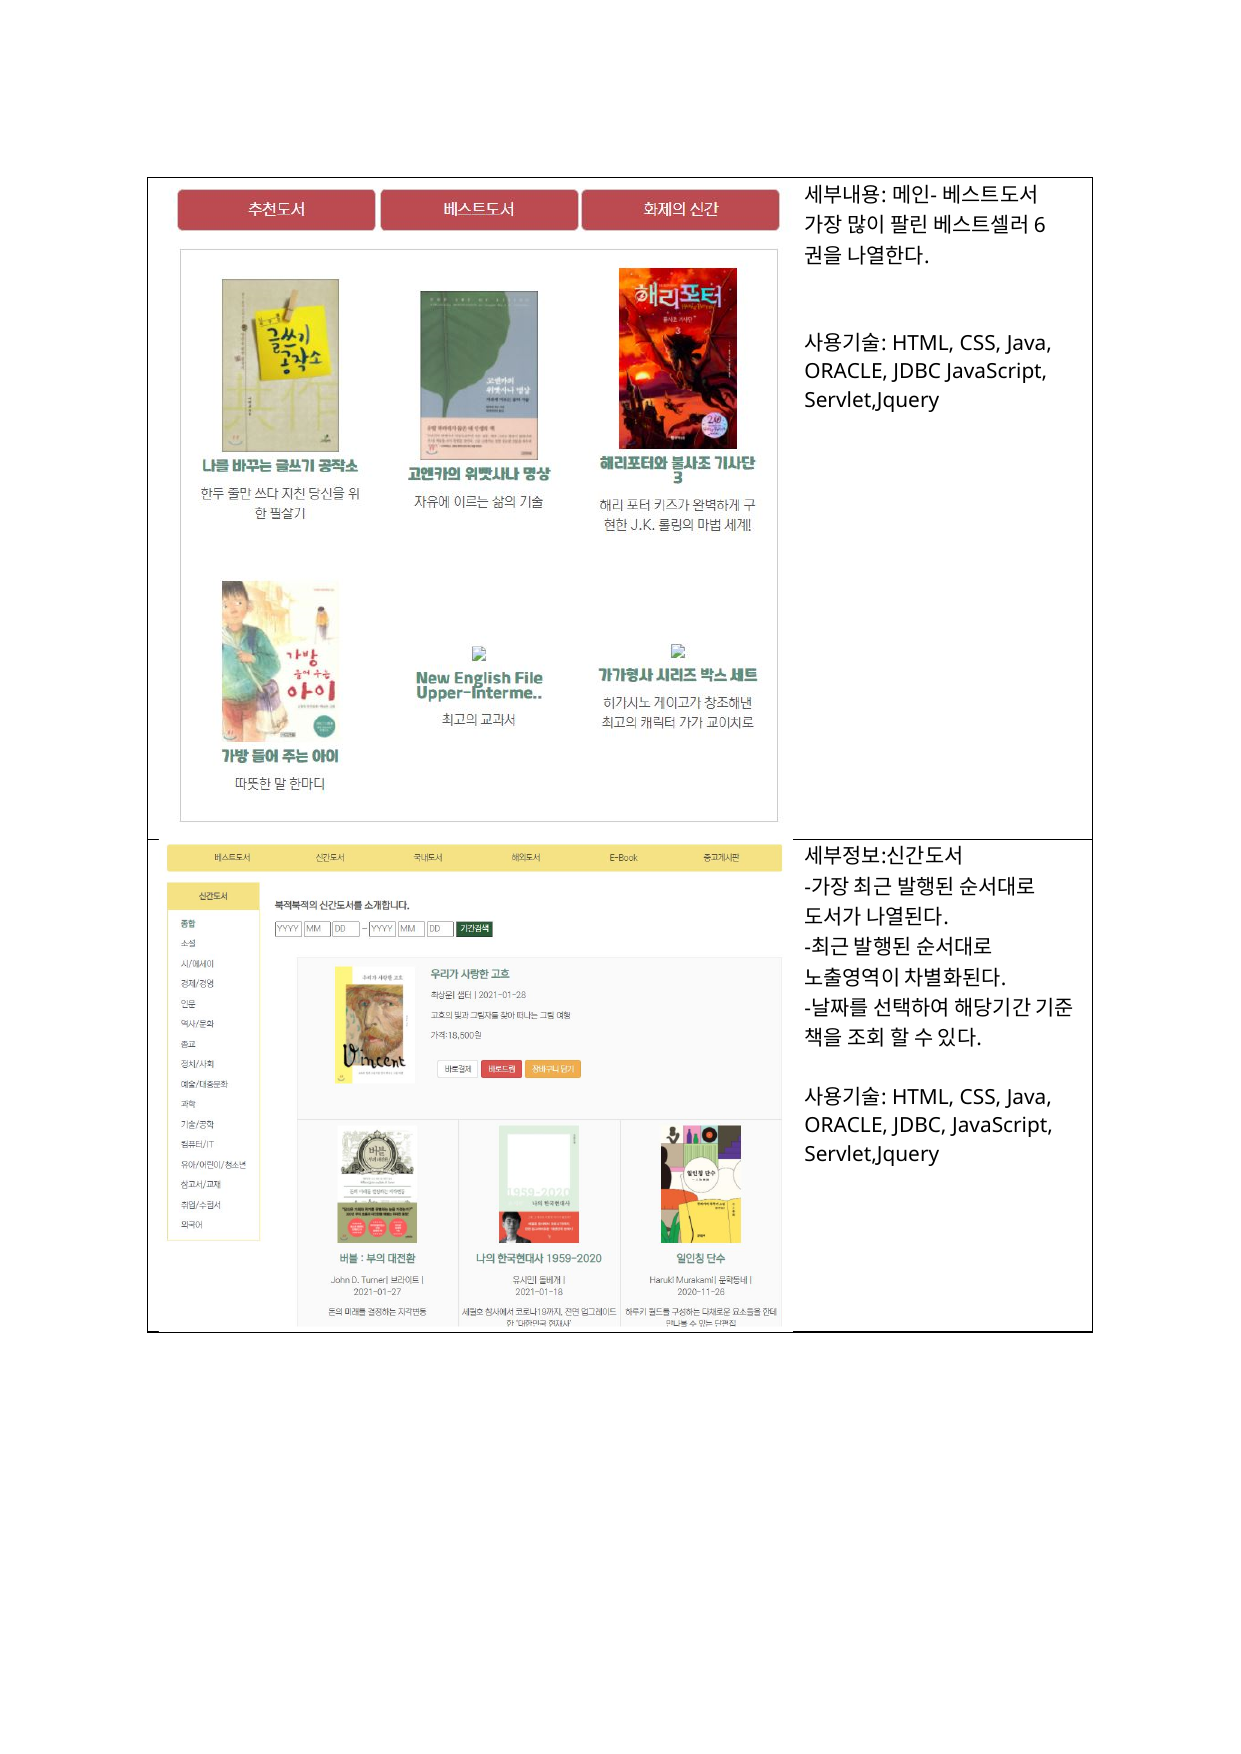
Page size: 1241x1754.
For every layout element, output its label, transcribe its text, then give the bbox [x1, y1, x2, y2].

table_cell 세부정보:신간도서 -가장 최근 발행된 순서대로 도서가 나열된다. -최근 발행된 순서대로 노출영역이 차별화된다. -날짜를 선택하여 해당기간 기준 책을 조회 할 수 있다. 사용기술: HTML, CSS, Java, ORACLE, JDBC, JavaScript, Servlet,Jquery [793, 840, 1092, 1331]
table_cell [148, 840, 158, 1331]
picture [158, 178, 793, 1332]
table_cell 세부내용: 메인- 베스트도서 가장 많이 팔린 베스트셀러 6권을 나열한다. 사용기술: HTML, CSS, Java, ORACLE, JDBC JavaScript, Servlet,Jquery [793, 178, 1092, 839]
table_cell [148, 178, 158, 839]
